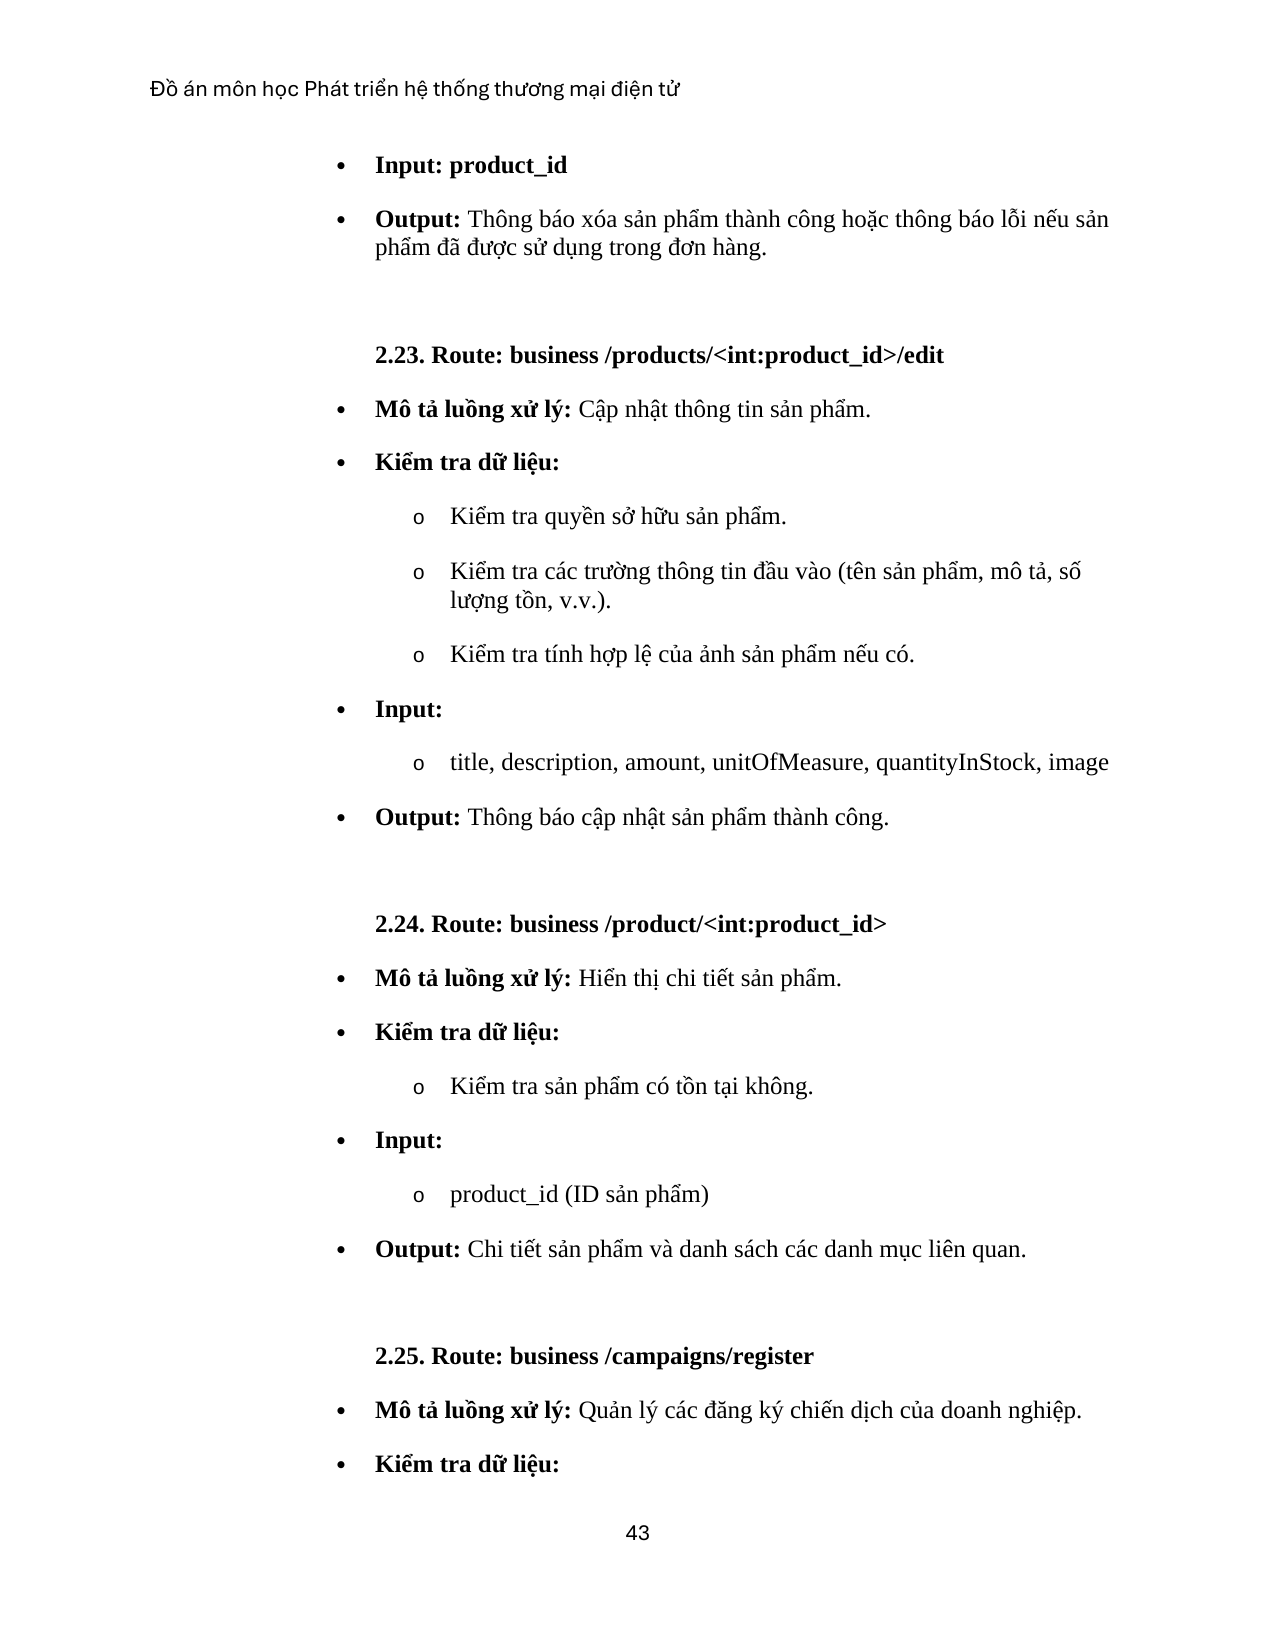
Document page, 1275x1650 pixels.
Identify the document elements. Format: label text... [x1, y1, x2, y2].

list Kiểm tra sản phẩm có tồn tại không. [412, 1071, 1125, 1100]
text 2.24. Route: business /product/<int:product_id> [375, 909, 1125, 938]
list Kiểm tra các trường thông tin đầu vào (tên sản phẩm, mô tả, số lượng tồn, v.v.). [412, 556, 1125, 614]
list Input: [337, 1125, 1125, 1154]
list Kiểm tra dữ liệu: [337, 1017, 1125, 1046]
list Output: Chi tiết sản phẩm và danh sách các danh mục liên quan. [337, 1234, 1125, 1262]
list Mô tả luồng xử lý: Hiển thị chi tiết sản phẩm. [337, 963, 1125, 992]
text 2.25. Route: business /campaigns/register [375, 1341, 1125, 1370]
list product_id (ID sản phẩm) [412, 1179, 1125, 1209]
list Kiểm tra dữ liệu: [337, 1449, 1125, 1477]
list title, description, amount, unitOfMeasure, quantityInStock, image [412, 747, 1125, 777]
list Input: [337, 694, 1125, 722]
list Output: Thông báo xóa sản phẩm thành công hoặc thông báo lỗi nếu sản phẩm đã được sử dụng trong đơn hàng. [337, 204, 1125, 261]
text 2.23. Route: business /products/<int:product_id>/edit [375, 340, 1125, 369]
list Output: Thông báo cập nhật sản phẩm thành công. [337, 802, 1125, 831]
list Kiểm tra quyền sở hữu sản phẩm. [412, 501, 1125, 531]
list Input: product_id [337, 150, 1125, 179]
list Mô tả luồng xử lý: Quản lý các đăng ký chiến dịch của doanh nghiệp. [337, 1395, 1125, 1424]
list Kiểm tra tính hợp lệ của ảnh sản phẩm nếu có. [412, 639, 1125, 669]
list Mô tả luồng xử lý: Cập nhật thông tin sản phẩm. [337, 394, 1125, 422]
list Kiểm tra dữ liệu: [337, 447, 1125, 476]
